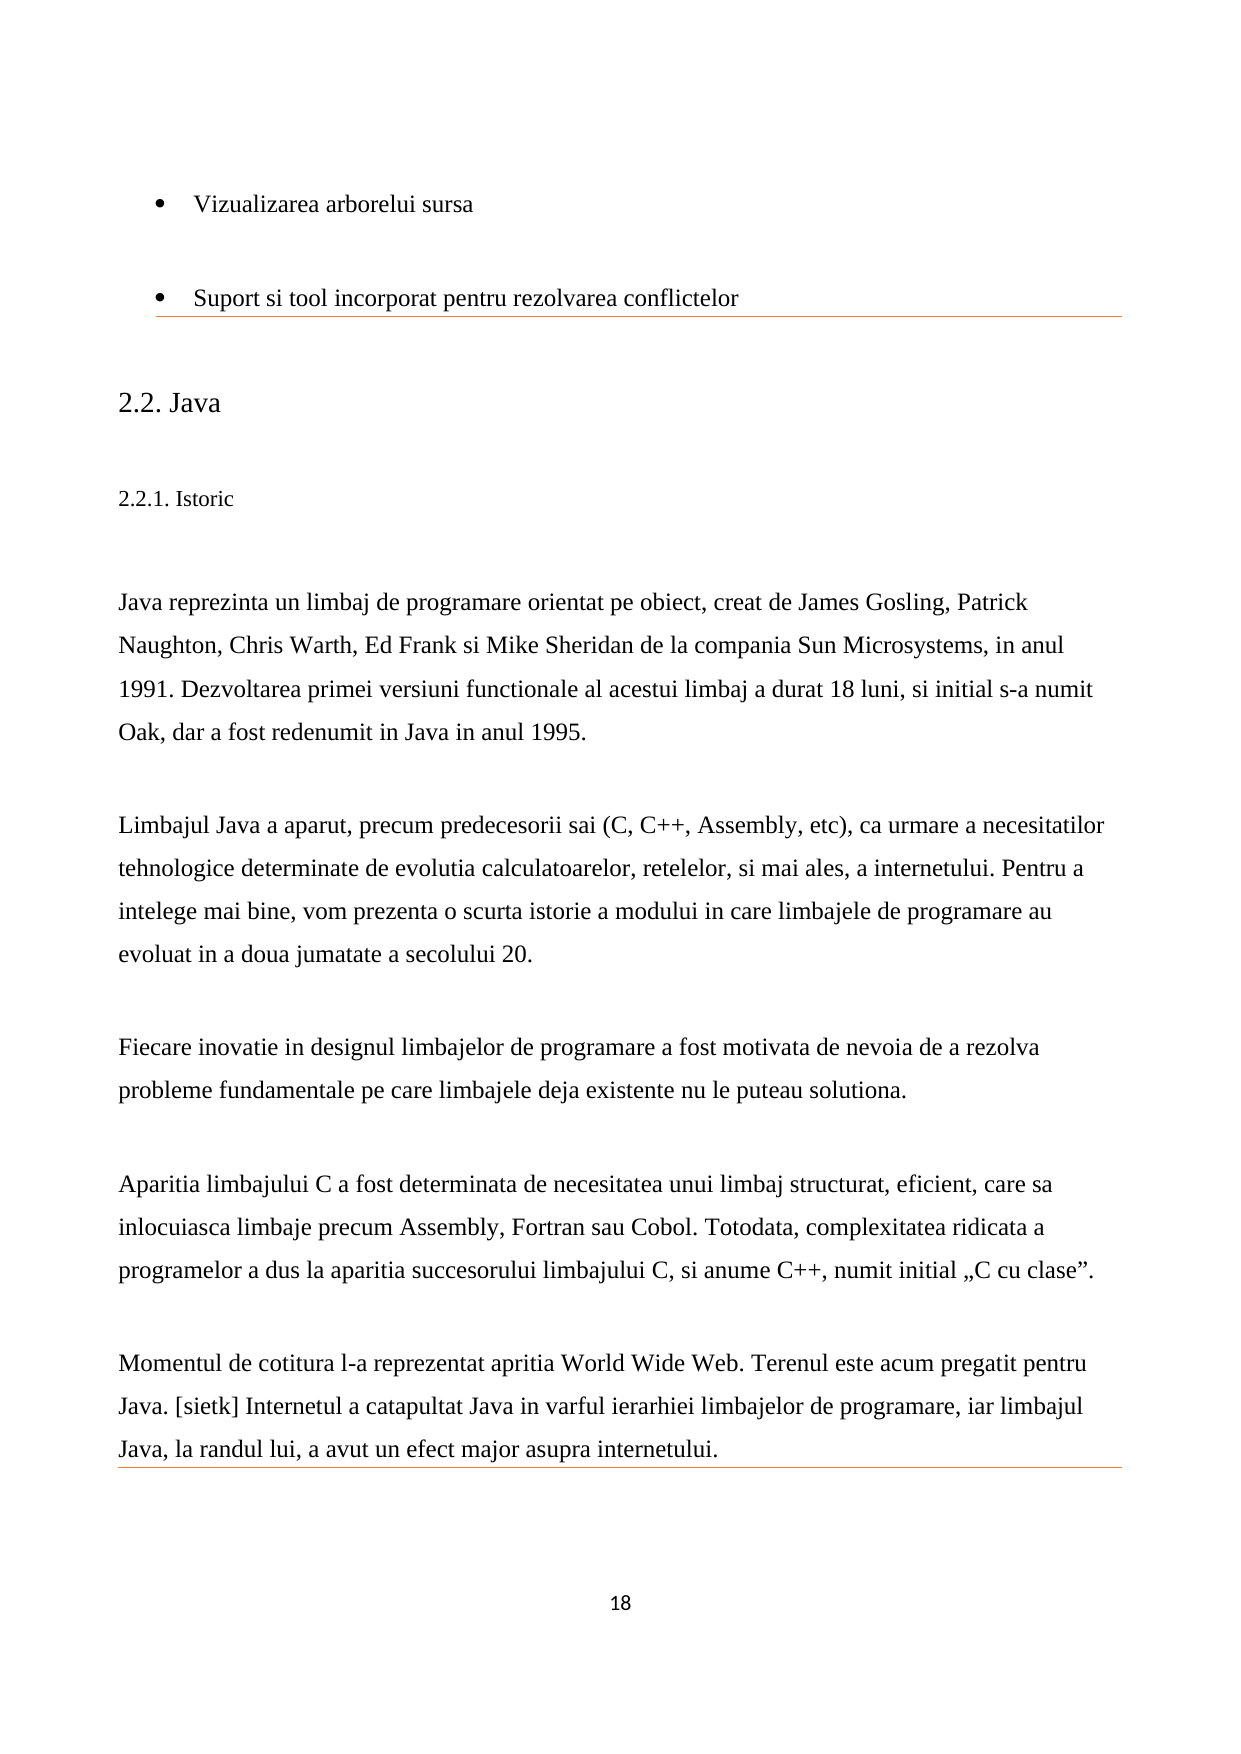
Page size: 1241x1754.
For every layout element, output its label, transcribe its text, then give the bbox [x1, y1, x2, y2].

subtitle Aparitia limbajului C a fost determinata de necesitatea unui limbaj structurat, eficient, care sa inlocuiasca limbaje precum Assembly, Fortran sau Cobol. Totodata, complexitatea ridicata a programelor a dus la aparitia succesorului limbajului C, si anume C++, numit initial „C cu clase”. [118, 1169, 1122, 1284]
subtitle Momentul de cotitura l-a reprezentat apritia World Wide Web. Terenul este acum pregatit pentru Java. [sietk] Internetul a catapultat Java in varful ierarhiei limbajelor de programare, iar limbajul Java, la randul lui, a avut un efect major asupra internetului. [118, 1348, 1122, 1467]
subtitle Vizualizarea arborelui sursa [156, 189, 1122, 218]
subtitle Java reprezinta un limbaj de programare orientat pe obiect, creat de James Gosling, Patrick Naughton, Chris Warth, Ed Frank si Mike Sheridan de la compania Sun Microsystems, in anul 1991. Dezvoltarea primei versiuni functionale al acestui limbaj a durat 18 luni, si initial s-a numit Oak, dar a fost redenumit in Java in anul 1995. [118, 587, 1122, 746]
subtitle Fiecare inovatie in designul limbajelor de programare a fost motivata de nevoia de a rezolva probleme fundamentale pe care limbajele deja existente nu le puteau solutiona. [118, 1032, 1122, 1104]
subtitle Suport si tool incorporat pentru rezolvarea conflictelor [156, 283, 1122, 316]
text 2.2. Java [118, 385, 1122, 419]
subtitle Limbajul Java a aparut, precum predecesorii sai (C, C++, Assembly, etc), ca urmare a necesitatilor tehnologice determinate de evolutia calculatoarelor, retelelor, si mai ales, a internetului. Pentru a intelege mai bine, vom prezenta o scurta istorie a modului in care limbajele de programare au evoluat in a doua jumatate a secolului 20. [118, 810, 1122, 968]
text 2.2.1. Istoric [118, 485, 1122, 512]
